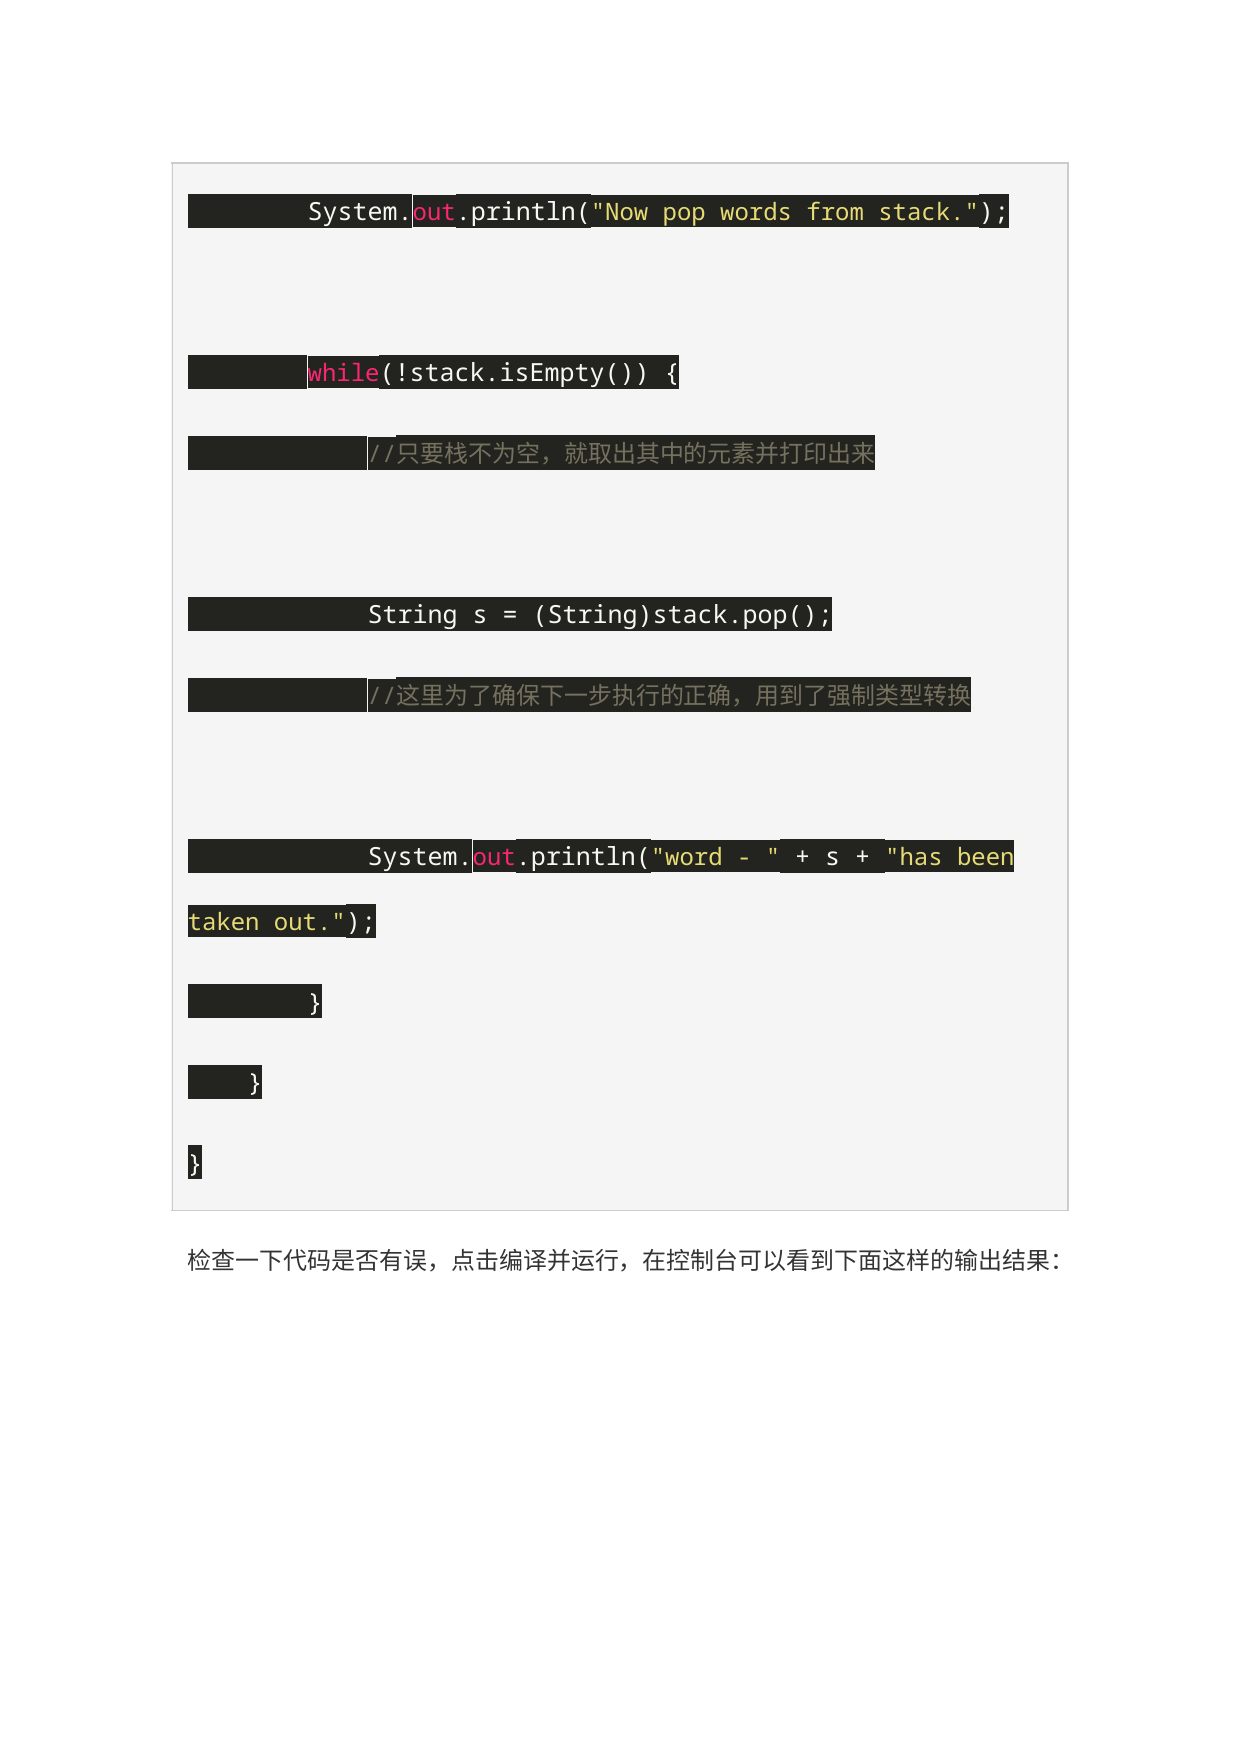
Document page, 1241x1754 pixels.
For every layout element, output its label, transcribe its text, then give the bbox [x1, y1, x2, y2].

text String s = (String)stack.pop(); [173, 565, 1067, 646]
text } [173, 1114, 1067, 1210]
text System.out.println("Now pop words from stack."); [173, 164, 1067, 243]
text 检查一下代码是否有误，点击编译并运行，在控制台可以看到下面这样的输出结果： [187, 1227, 1053, 1292]
text } [173, 1033, 1067, 1114]
text //这里为了确保下一步执行的正确，用到了强制类型转换 [173, 646, 1067, 726]
text System.out.println("word - " + s + "has been taken out."); [173, 807, 1067, 953]
text } [173, 953, 1067, 1033]
text //只要栈不为空，就取出其中的元素并打印出来 [173, 404, 1067, 484]
text while(!stack.isEmpty()) { [173, 323, 1067, 404]
